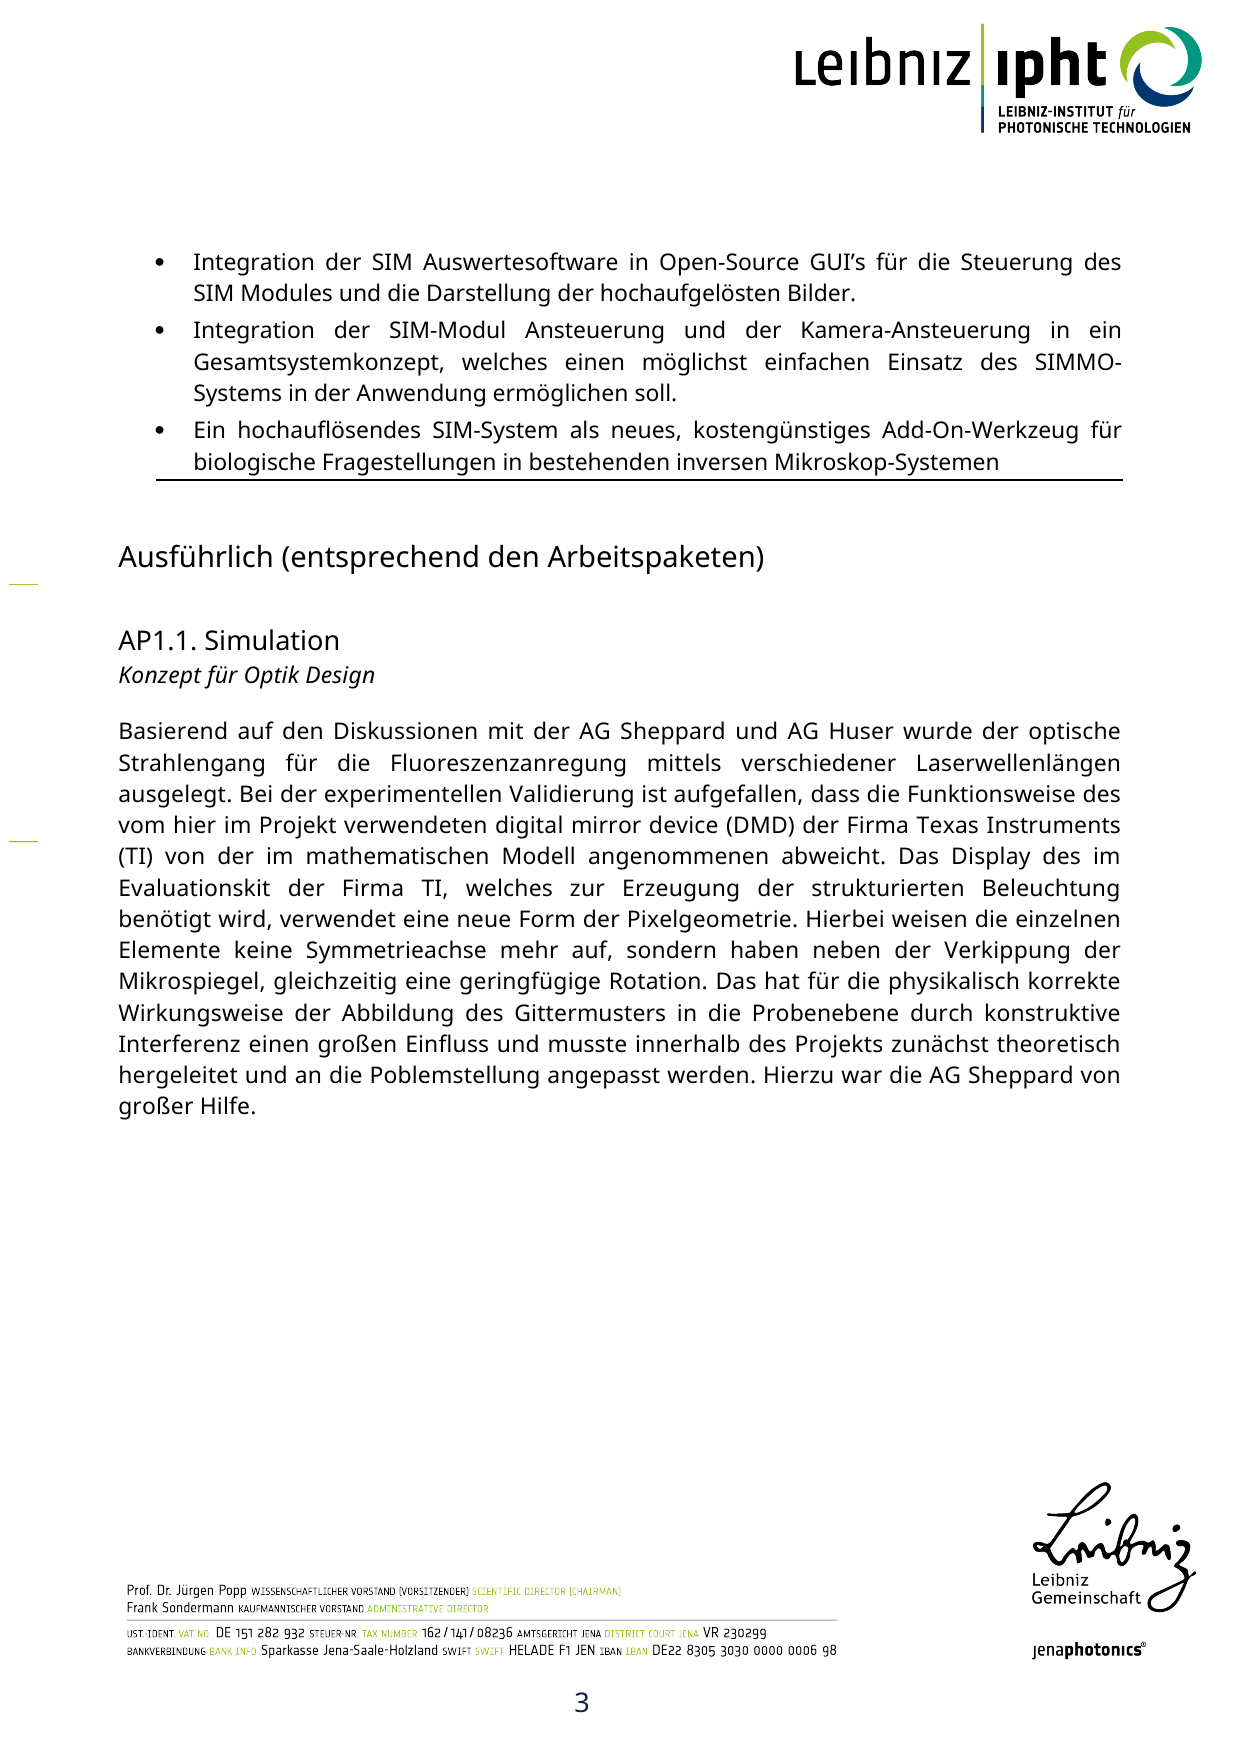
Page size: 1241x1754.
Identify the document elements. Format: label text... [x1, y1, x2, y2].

list Ein hochauflösendes SIM-System als neues, kostengünstiges Add-On-Werkzeug für biologische Fragestellungen in bestehenden inversen Mikroskop-Systemen [156, 414, 1123, 479]
text Basierend auf den Diskussionen mit der AG Sheppard und AG Huser wurde der optische Strahlengang für die Fluoreszenzanregung mittels verschiedener Laserwellenlängen ausgelegt. Bei der experimentellen Validierung ist aufgefallen, dass die Funktionsweise des vom hier im Projekt verwendeten digital mirror device (DMD) der Firma Texas Instruments (TI) von der im mathematischen Modell angenommenen abweicht. Das Display des im Evaluationskit der Firma TI, welches zur Erzeugung der strukturierten Beleuchtung benötigt wird, verwendet eine neue Form der Pixelgeometrie. Hierbei weisen die einzelnen Elemente keine Symmetrieachse mehr auf, sondern haben neben der Verkippung der Mikrospiegel, gleichzeitig eine geringfügige Rotation. Das hat für die physikalisch korrekte Wirkungsweise der Abbildung des Gittermusters in die Probenebene durch konstruktive Interferenz einen großen Einfluss und musste innerhalb des Projekts zunächst theoretisch hergeleitet und an die Poblemstellung angepasst werden. Hierzu war die AG Sheppard von großer Hilfe. [118, 715, 1123, 1121]
list Integration der SIM-Modul Ansteuerung und der Kamera-Ansteuerung in ein Gesamtsystemkonzept, welches einen möglichst einfachen Einsatz des SIMMO-Systems in der Anwendung ermöglichen soll. [156, 314, 1123, 408]
list Integration der SIM Auswertesoftware in Open-Source GUI’s für die Steuerung des SIM Modules und die Darstellung der hochaufgelösten Bilder. [156, 245, 1123, 308]
picture [8, 0, 1241, 1719]
text Konzept für Optik Design [118, 658, 1123, 690]
subtitle AP1.1. Simulation [118, 622, 1123, 658]
subtitle Ausführlich (entsprechend den Arbeitspaketen) [118, 537, 1123, 576]
